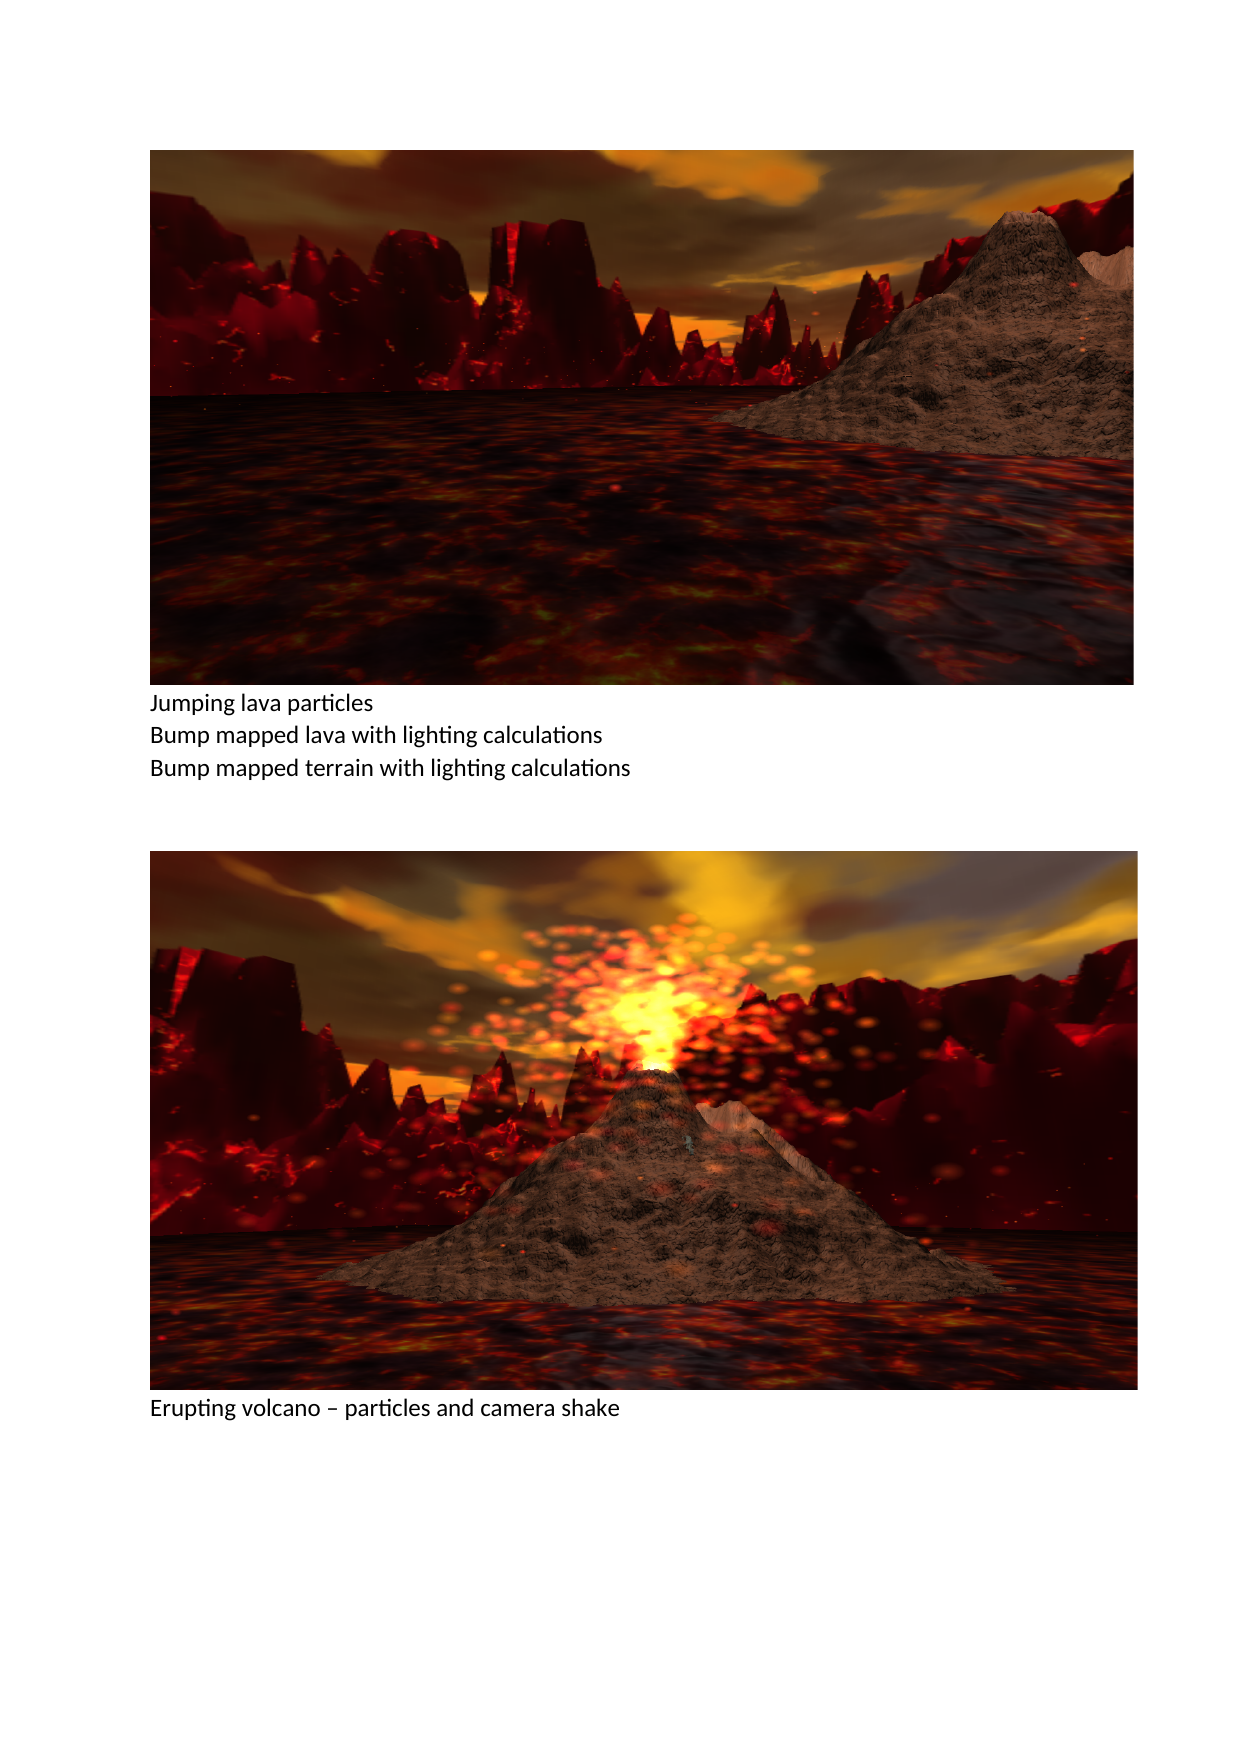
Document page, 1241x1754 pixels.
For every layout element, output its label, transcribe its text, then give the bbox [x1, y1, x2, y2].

picture [150, 851, 1138, 1390]
text Jumping lava particles Bump mapped lava with lighting calculations Bump mapped terrain with lighting calculations [150, 685, 1090, 783]
text Erupting volcano – particles and camera shake [150, 1390, 1090, 1422]
picture [150, 150, 1134, 685]
